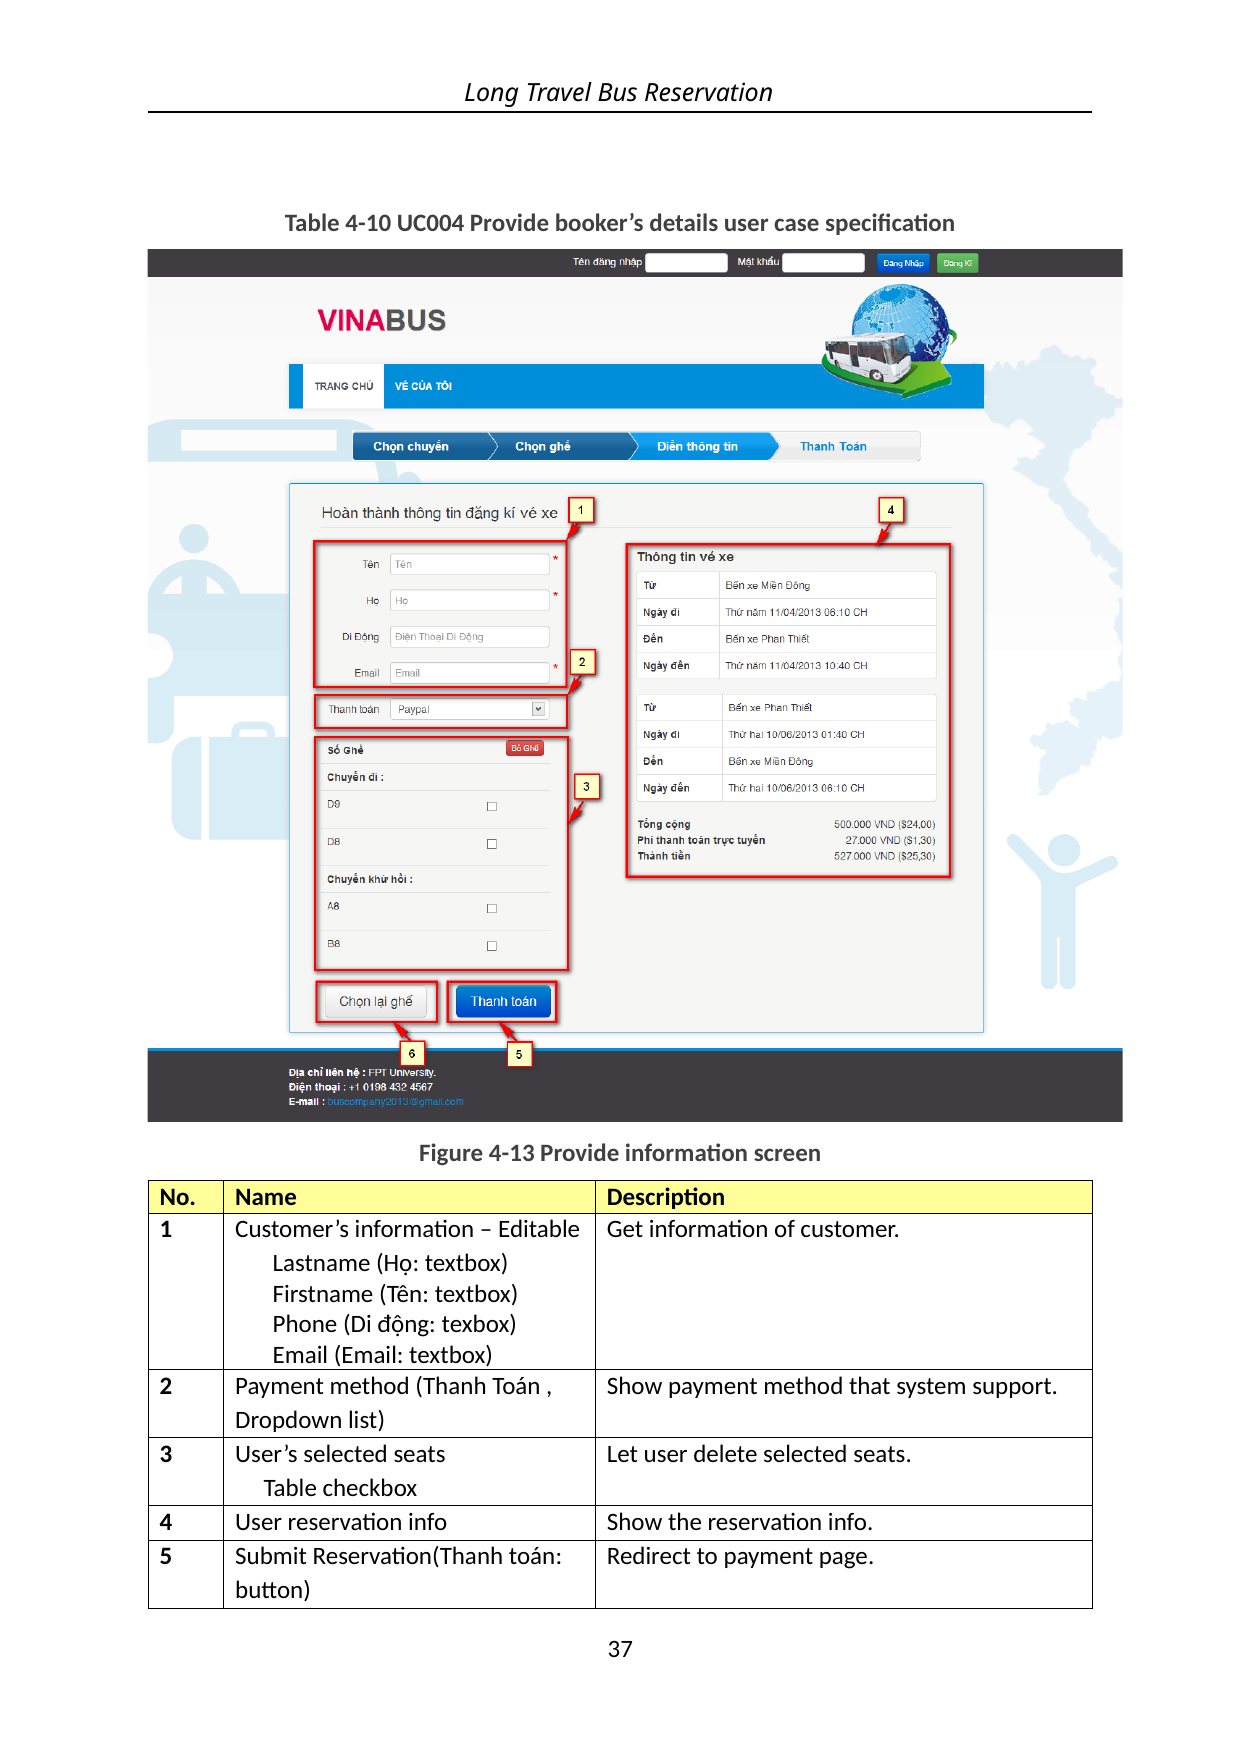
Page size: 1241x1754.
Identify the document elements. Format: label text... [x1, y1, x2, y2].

table_cell Get information of customer. [596, 1214, 1092, 1369]
table_cell Payment method (Thanh Toán , Dropdown list) [224, 1370, 595, 1437]
table_cell 3 [149, 1438, 223, 1505]
table_header Name [224, 1181, 595, 1213]
table_cell Redirect to payment page. [596, 1541, 1092, 1607]
table_cell Let user delete selected seats. [596, 1438, 1092, 1505]
table_cell 1 [149, 1214, 223, 1369]
table_cell 5 [149, 1541, 223, 1607]
table_cell User reservation info [224, 1506, 595, 1539]
table_cell 2 [149, 1370, 223, 1437]
table_header No. [149, 1181, 223, 1213]
text Table 4-10 UC004 Provide booker’s details user case specification [148, 207, 1092, 237]
table_cell Customer’s information – Editable Lastname (Họ: textbox) Firstname (Tên: textbox) Phone (Di động: texbox) Email (Email: textbox) [224, 1214, 595, 1369]
table_cell Submit Reservation(Thanh toán: button) [224, 1541, 595, 1607]
table_header Description [596, 1181, 1092, 1213]
table_cell 4 [149, 1506, 223, 1539]
table_cell Show the reservation info. [596, 1506, 1092, 1539]
picture [147, 249, 1123, 1122]
table_cell Show payment method that system support. [596, 1370, 1092, 1437]
table_cell User’s selected seats Table checkbox [224, 1438, 595, 1505]
